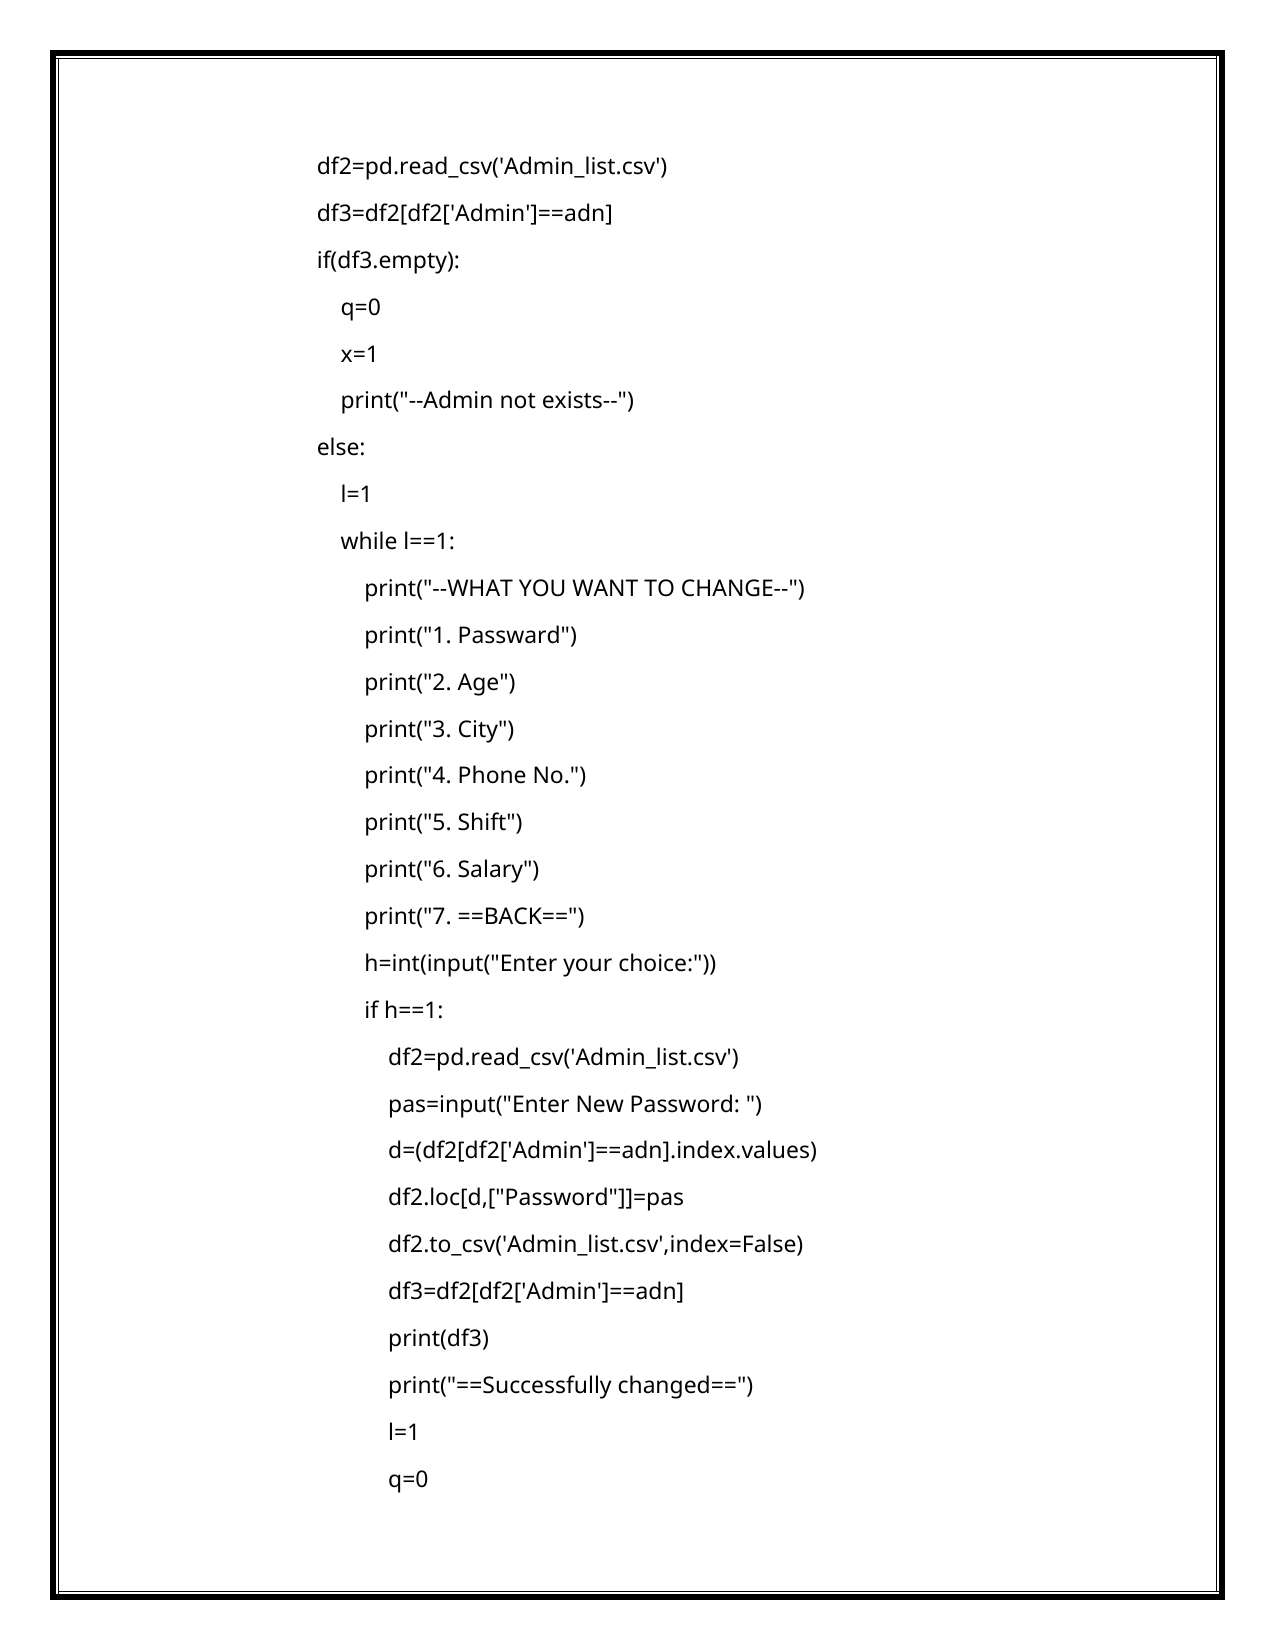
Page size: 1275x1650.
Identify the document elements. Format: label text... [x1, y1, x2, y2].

text df3=df2[df2['Admin']==adn] [150, 1275, 1125, 1306]
text print("5. Shift") [150, 806, 1125, 837]
text if h==1: [150, 994, 1125, 1025]
text while l==1: [150, 525, 1125, 556]
text pas=input("Enter New Password: ") [150, 1087, 1125, 1119]
text h=int(input("Enter your choice:")) [150, 947, 1125, 978]
text df2=pd.read_csv('Admin_list.csv') [150, 150, 1125, 181]
text print("--Admin not exists--") [150, 384, 1125, 416]
text print("4. Phone No.") [150, 759, 1125, 791]
text q=0 [150, 291, 1125, 322]
text print("2. Age") [150, 666, 1125, 697]
text print("==Successfully changed==") [150, 1369, 1125, 1400]
text x=1 [150, 337, 1125, 369]
text l=1 [150, 1416, 1125, 1447]
text print("7. ==BACK==") [150, 900, 1125, 931]
text print("6. Salary") [150, 853, 1125, 884]
text l=1 [150, 478, 1125, 509]
text print("3. City") [150, 712, 1125, 744]
text else: [150, 431, 1125, 462]
text df2=pd.read_csv('Admin_list.csv') [150, 1041, 1125, 1072]
text if(df3.empty): [150, 244, 1125, 275]
text print("--WHAT YOU WANT TO CHANGE--") [150, 572, 1125, 603]
text df3=df2[df2['Admin']==adn] [150, 197, 1125, 228]
text df2.loc[d,["Password"]]=pas [150, 1181, 1125, 1212]
text q=0 [150, 1462, 1125, 1494]
text d=(df2[df2['Admin']==adn].index.values) [150, 1134, 1125, 1166]
text print(df3) [150, 1322, 1125, 1353]
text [150, 1228, 1125, 1259]
text print("1. Passward") [150, 619, 1125, 650]
